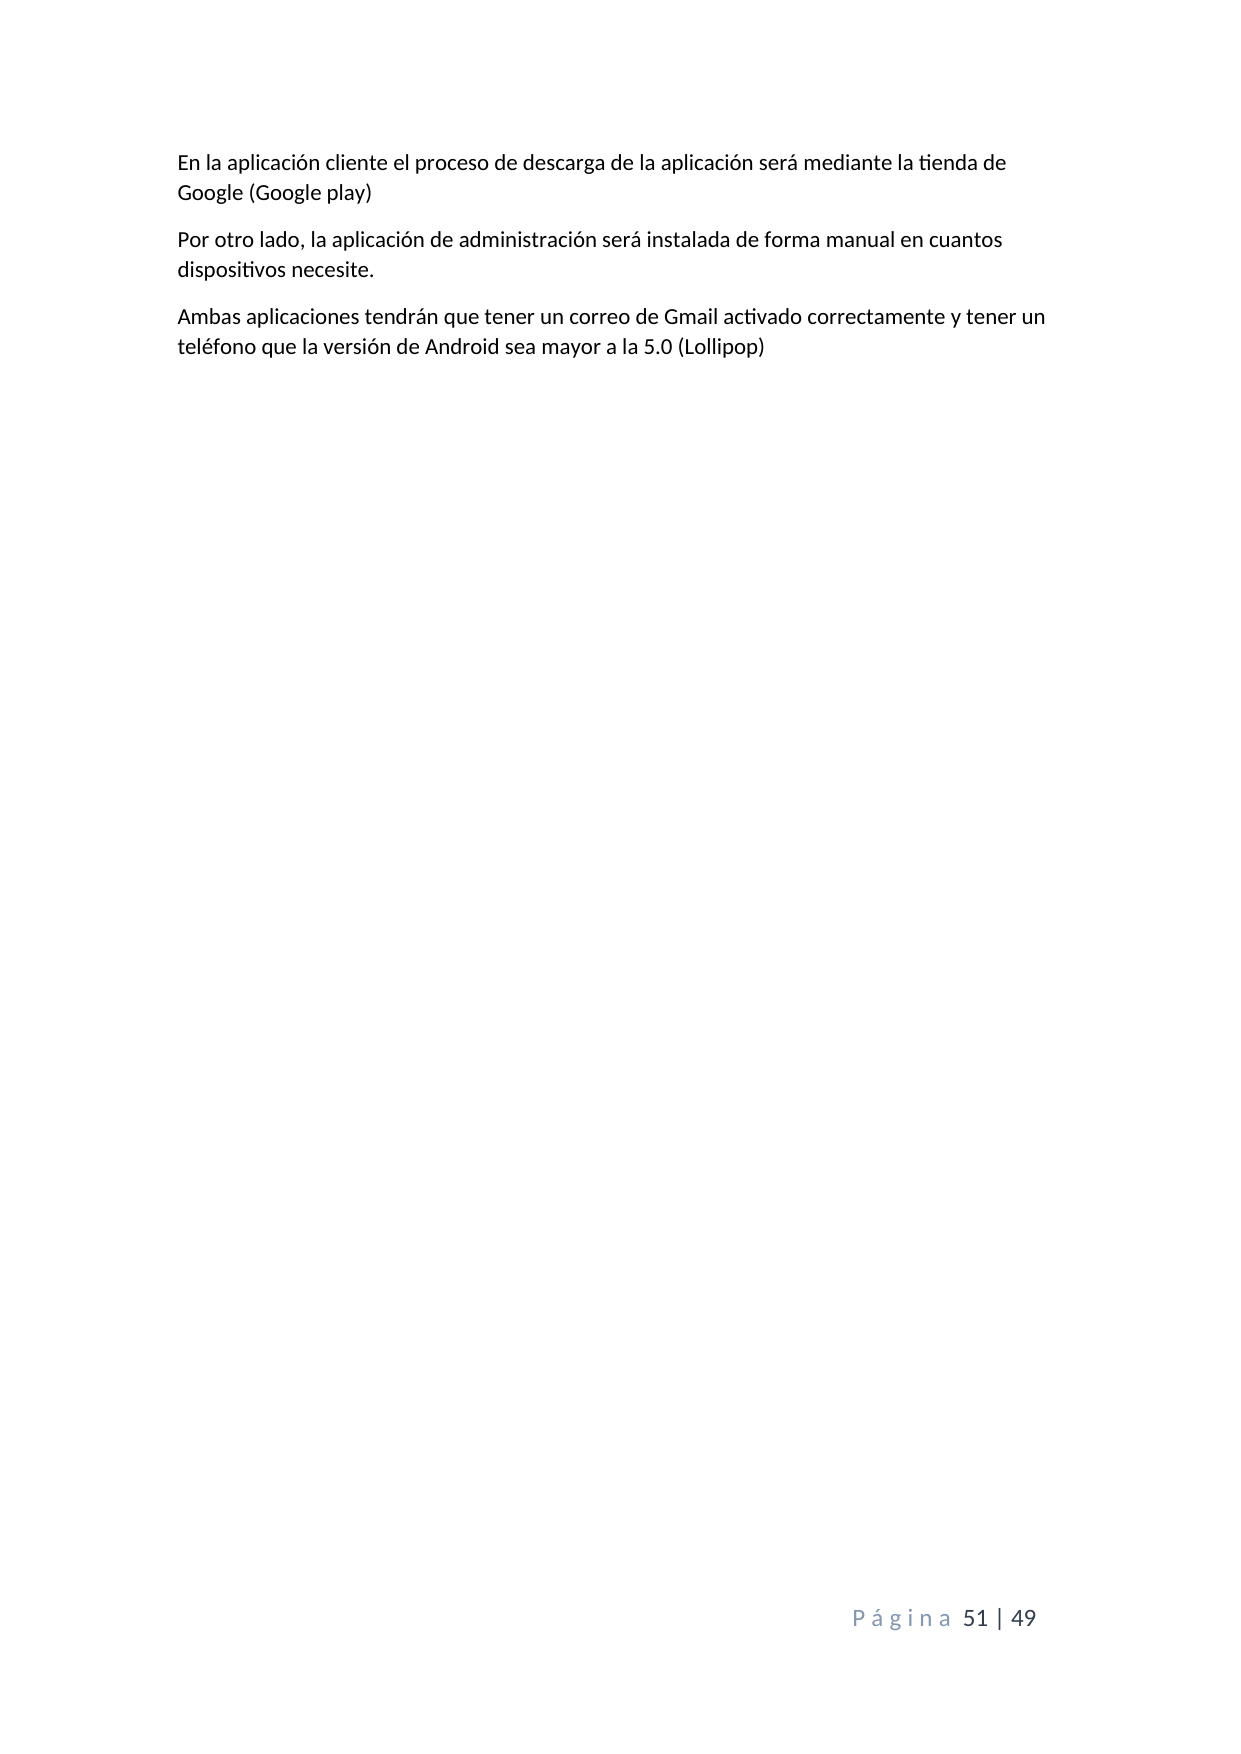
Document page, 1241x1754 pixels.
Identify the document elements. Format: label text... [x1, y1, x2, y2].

text Ambas aplicaciones tendrán que tener un correo de Gmail activado correctamente y tener un teléfono que la versión de Android sea mayor a la 5.0 (Lollipop) [177, 302, 1063, 360]
text Por otro lado, la aplicación de administración será instalada de forma manual en cuantos dispositivos necesite. [177, 225, 1063, 283]
text En la aplicación cliente el proceso de descarga de la aplicación será mediante la tienda de Google (Google play) [177, 148, 1063, 206]
